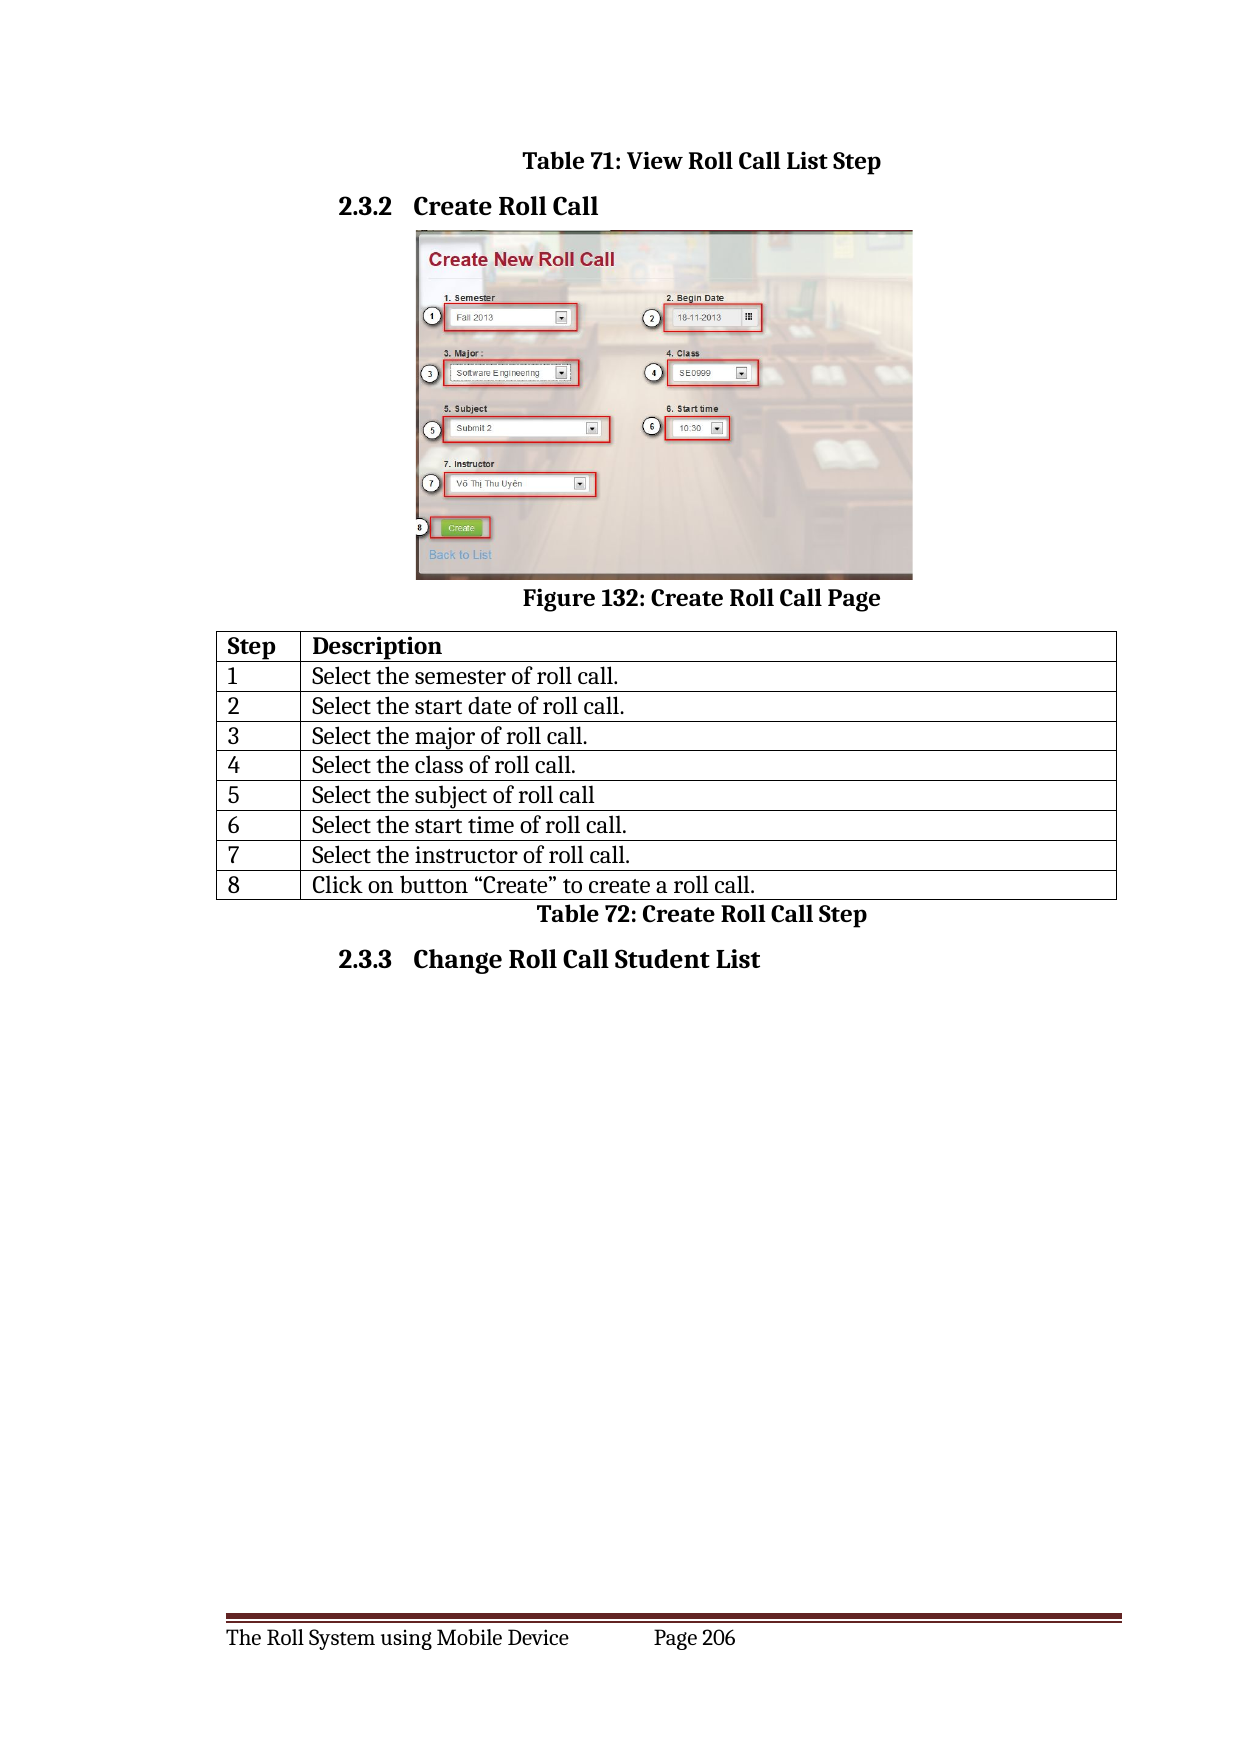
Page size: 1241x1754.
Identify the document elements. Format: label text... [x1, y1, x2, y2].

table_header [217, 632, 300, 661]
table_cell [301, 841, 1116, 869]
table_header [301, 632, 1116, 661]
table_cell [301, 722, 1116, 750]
list Table 72: Create Roll Call Step [282, 900, 1122, 929]
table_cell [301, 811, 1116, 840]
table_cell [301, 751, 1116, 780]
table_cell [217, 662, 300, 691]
list Figure 132: Create Roll Call Page [282, 583, 1122, 612]
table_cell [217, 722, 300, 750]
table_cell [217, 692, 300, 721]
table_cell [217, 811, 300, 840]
picture [415, 230, 913, 580]
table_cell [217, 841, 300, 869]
subtitle Change Roll Call Student List [338, 944, 1122, 975]
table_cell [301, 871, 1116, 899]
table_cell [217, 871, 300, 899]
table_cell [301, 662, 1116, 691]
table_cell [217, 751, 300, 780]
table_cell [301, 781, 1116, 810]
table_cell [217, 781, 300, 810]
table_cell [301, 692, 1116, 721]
list Table 71: View Roll Call List Step [282, 147, 1122, 176]
subtitle Create Roll Call [338, 191, 1122, 222]
